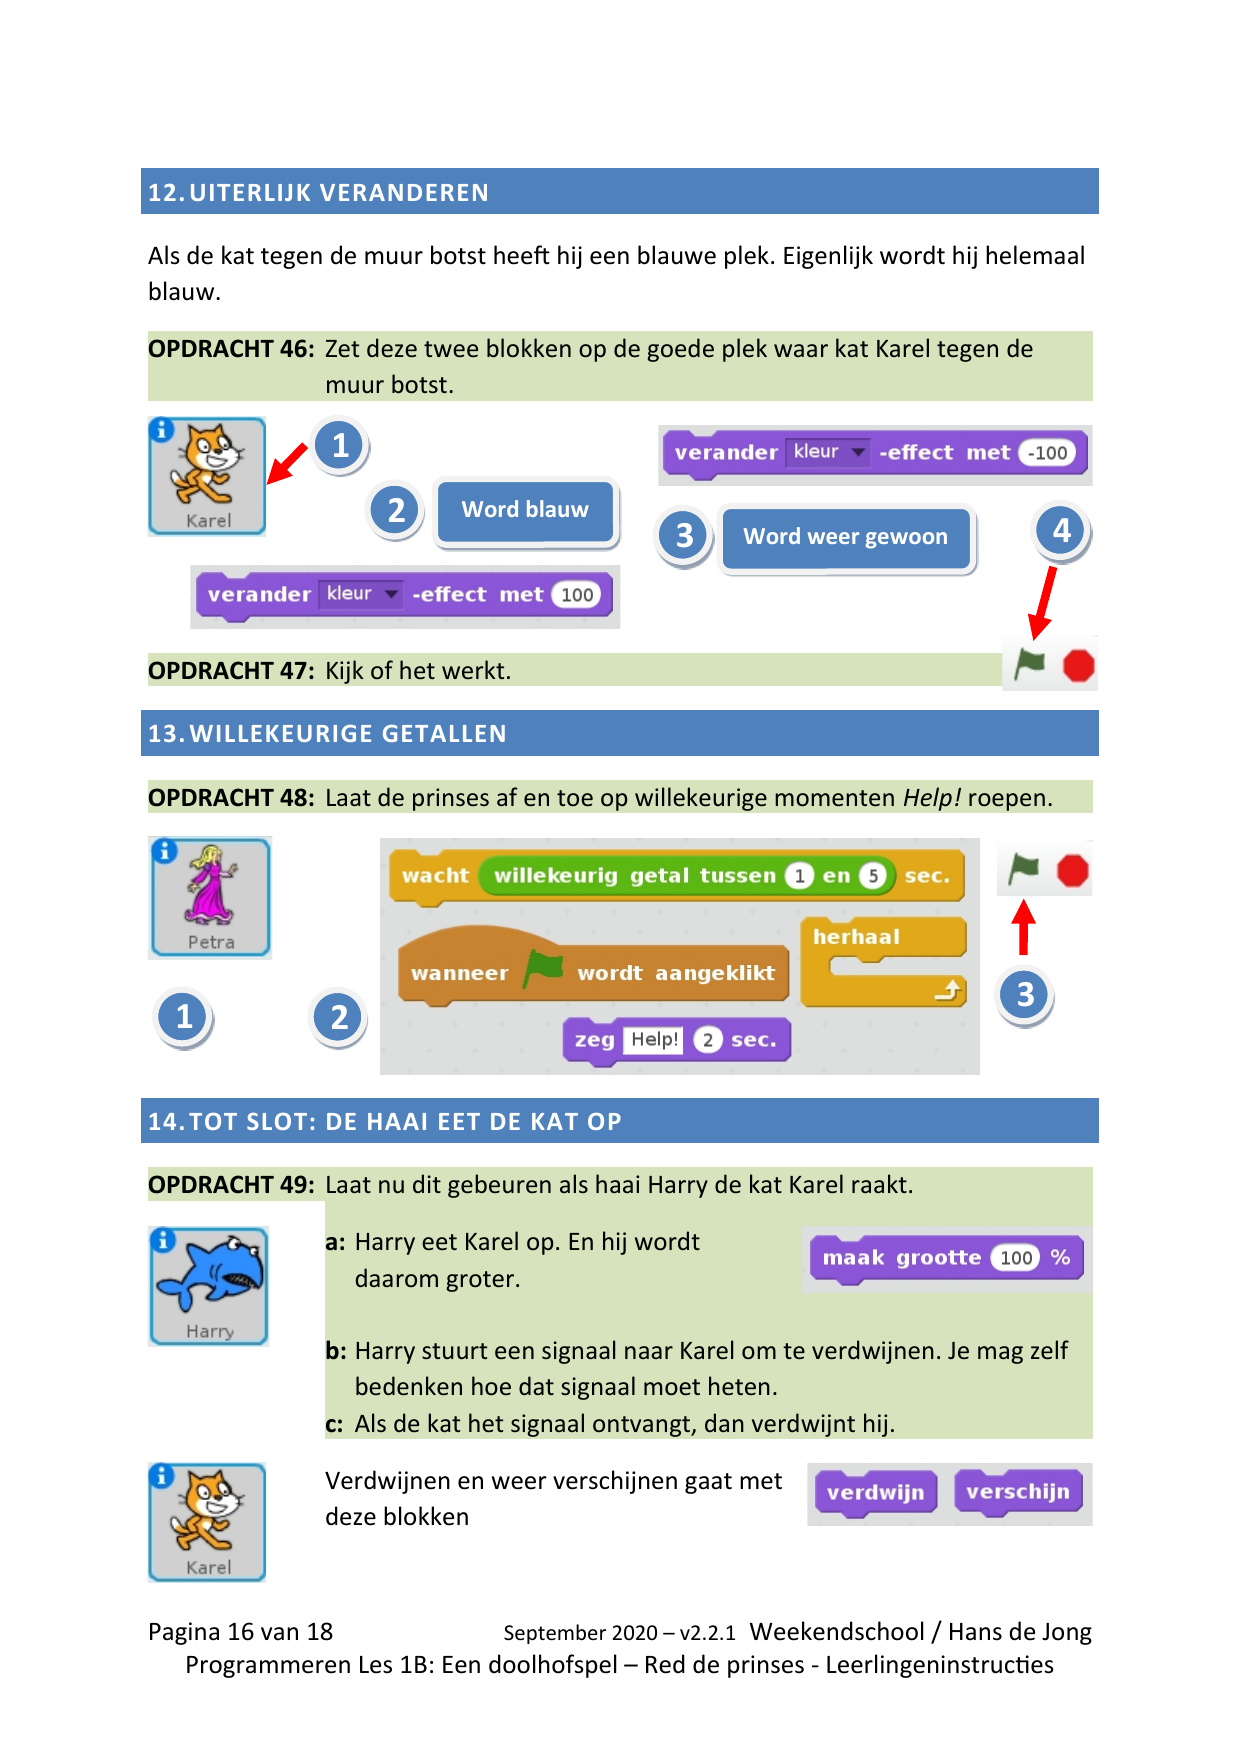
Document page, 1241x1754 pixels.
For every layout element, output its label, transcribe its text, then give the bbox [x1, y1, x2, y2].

text Harry eet Karel op. En hij wordt daarom groter. [325, 1224, 1093, 1330]
picture [658, 425, 1093, 486]
text Kijk of het werkt. [148, 653, 1002, 686]
subtitle Tot slot: de haai eet de kat op [148, 1104, 1093, 1137]
picture [147, 416, 267, 537]
picture [380, 838, 981, 1075]
picture [147, 1462, 267, 1583]
text Zet deze twee blokken op de goede plek waar kat Karel tegen de muur botst. [148, 331, 1093, 401]
text Als de kat het signaal ontvangt, dan verdwijnt hij. [325, 1406, 1093, 1439]
text Laat de prinses af en toe op willekeurige momenten Help! roepen. [148, 780, 1093, 813]
picture [190, 565, 621, 629]
picture [147, 836, 273, 960]
picture [996, 840, 1093, 896]
text Als de kat tegen de muur botst heeft hij een blauwe plek. Eigenlijk wordt hij helemaal blauw. [148, 238, 1093, 307]
text Laat nu dit gebeuren als haai Harry de kat Karel raakt. [148, 1167, 1093, 1201]
picture [802, 1226, 1093, 1293]
text Harry stuurt een signaal naar Karel om te verdwijnen. Je mag zelf bedenken hoe dat signaal moet heten. [325, 1333, 1093, 1403]
picture [807, 1463, 1093, 1526]
picture [1002, 635, 1099, 691]
subtitle Uiterlijk veranderen [148, 175, 1093, 208]
subtitle Willekeurige getallen [148, 716, 1093, 749]
picture [147, 1226, 270, 1347]
